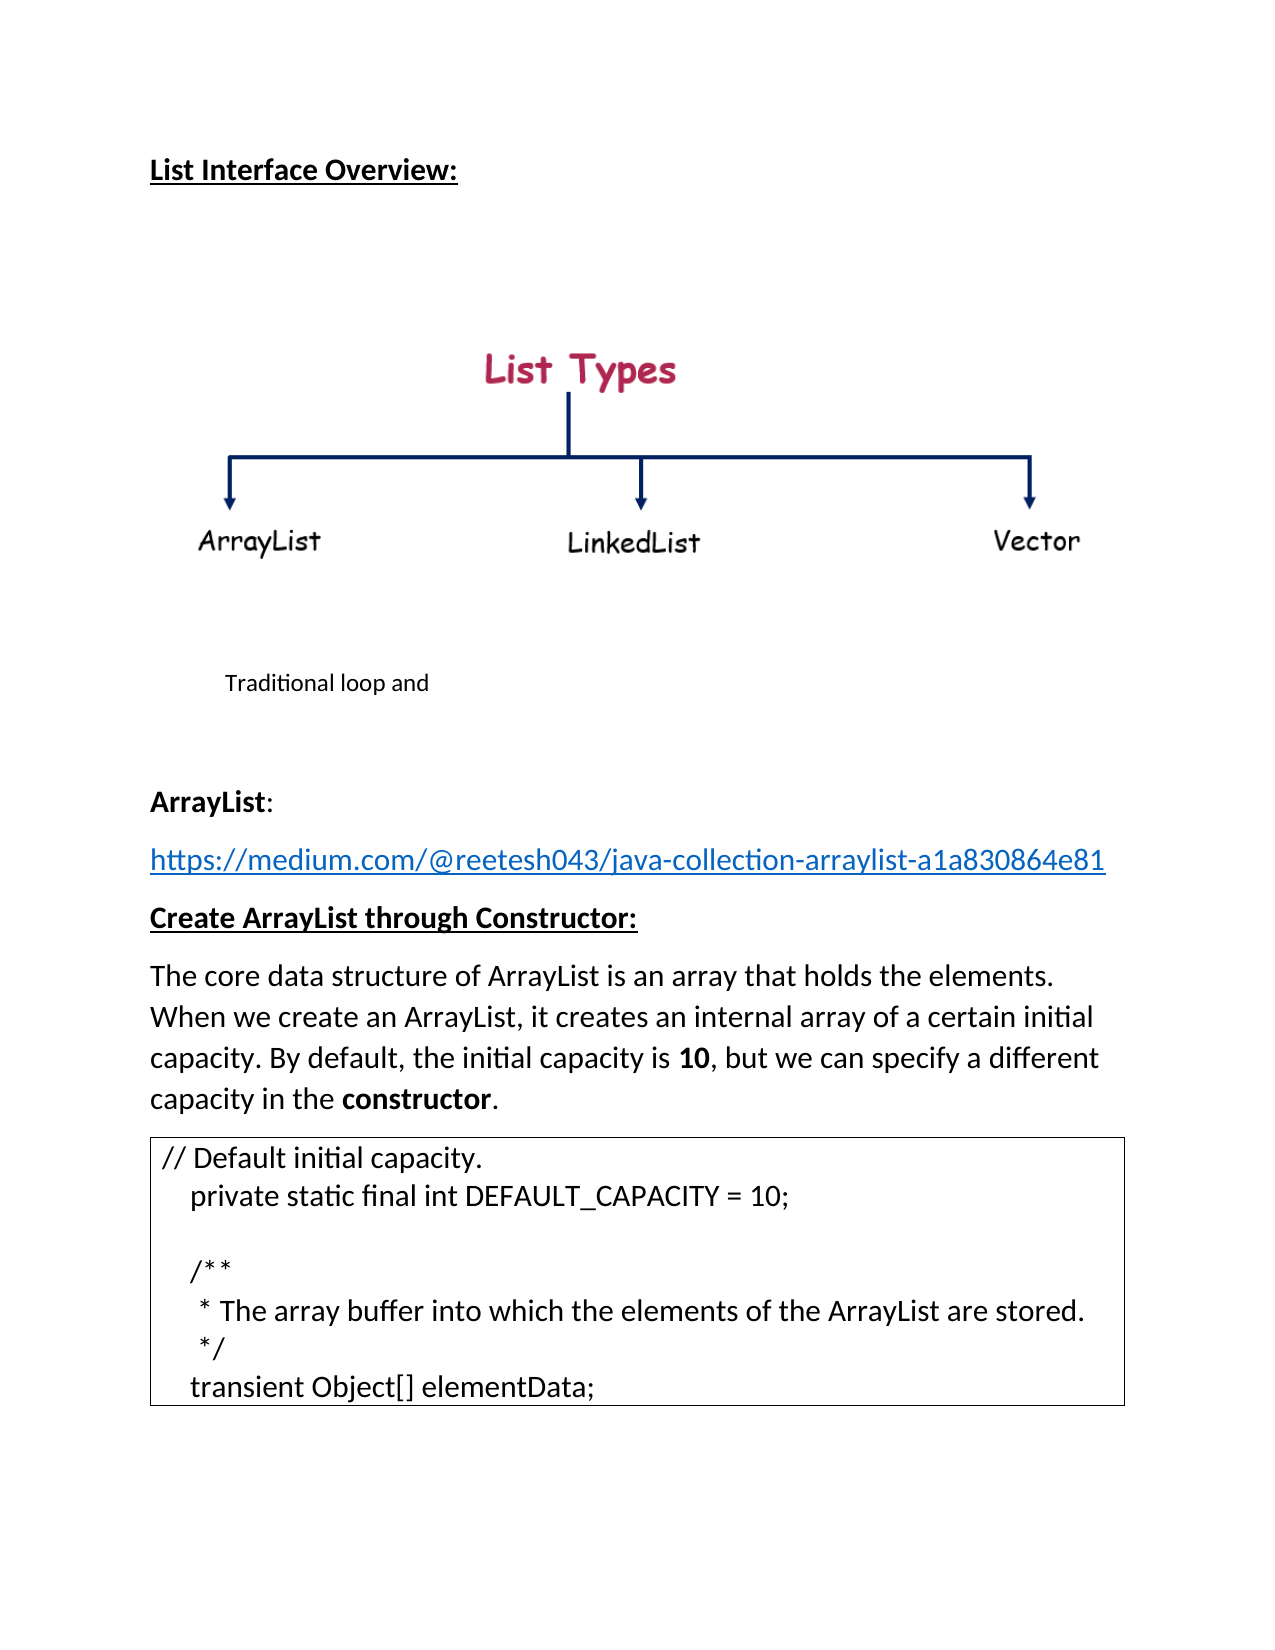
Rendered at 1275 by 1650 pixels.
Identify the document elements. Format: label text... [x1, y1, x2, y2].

text ArrayList: [150, 782, 1125, 821]
picture [150, 257, 1125, 616]
text https://medium.com/@reetesh043/java-collection-arraylist-a1a830864e81 [150, 840, 1125, 878]
table_header // Default initial capacity. private static final int DEFAULT_CAPACITY = 10; /** * The array buffer into which the elements of the ArrayList are stored. */ transient Object[] elementData; [151, 1138, 1124, 1405]
text List Interface Overview: [150, 150, 1125, 188]
text Create ArrayList through Constructor: [150, 898, 1125, 936]
list Traditional loop and [225, 667, 1125, 698]
text The core data structure of ArrayList is an array that holds the elements. When we create an ArrayList, it creates an internal array of a certain initial capacity. By default, the initial capacity is 10, but we can specify a different capacity in the constructor. [150, 956, 1125, 1117]
